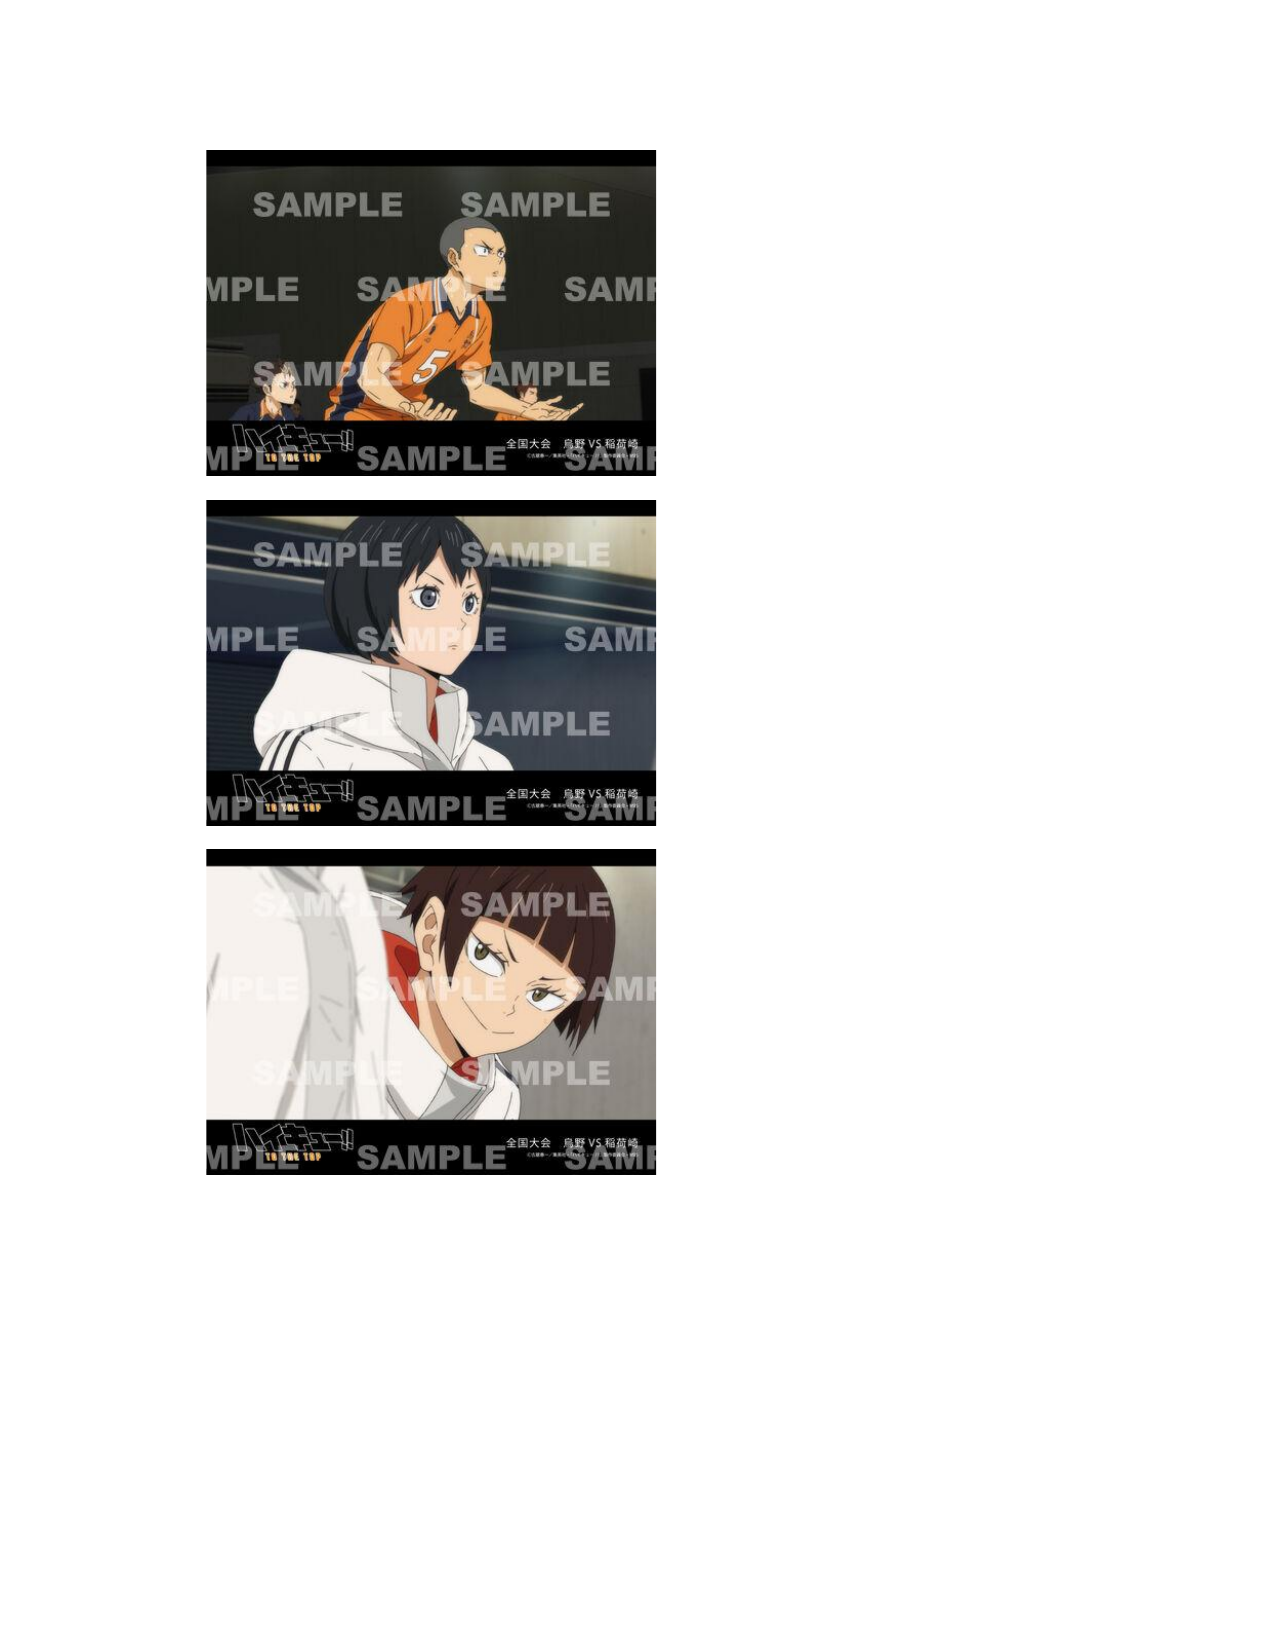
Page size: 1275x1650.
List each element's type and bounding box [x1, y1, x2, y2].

picture [206, 150, 657, 476]
picture [206, 500, 657, 826]
picture [206, 849, 657, 1175]
